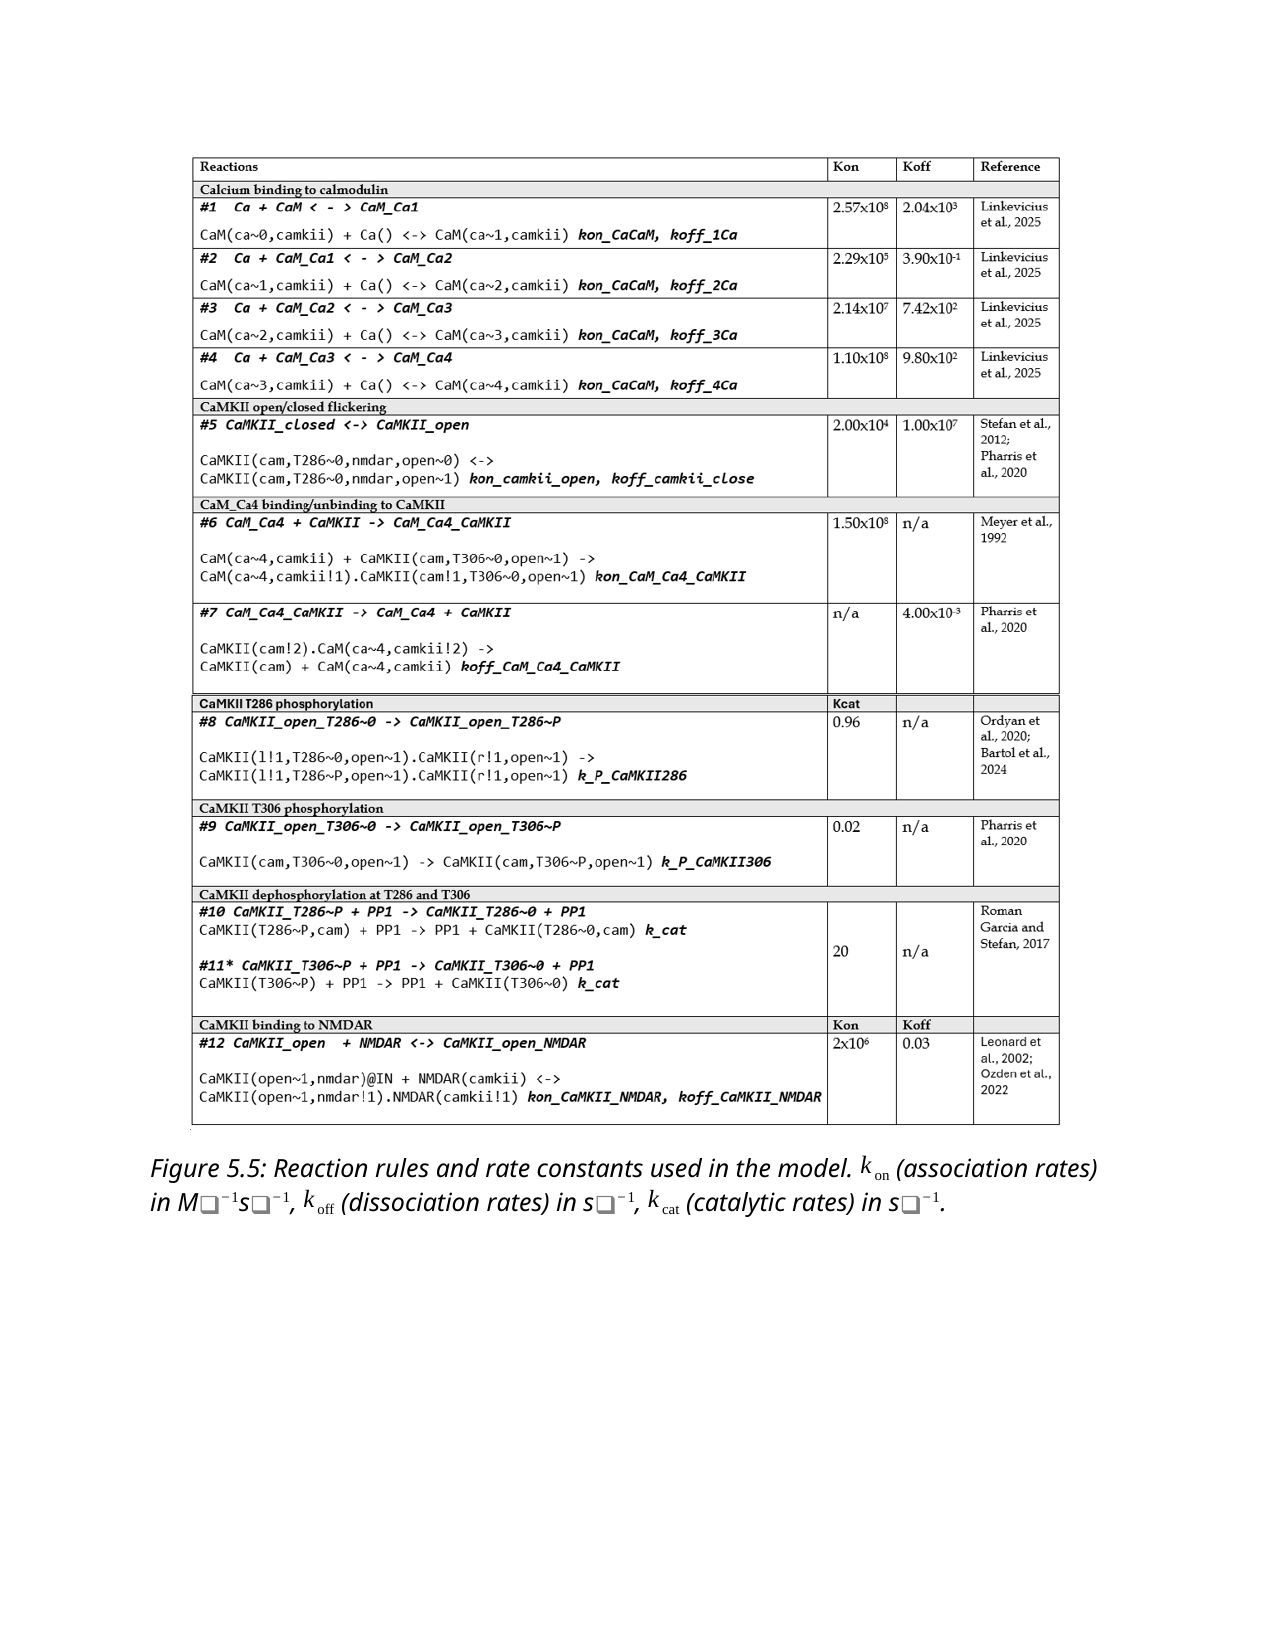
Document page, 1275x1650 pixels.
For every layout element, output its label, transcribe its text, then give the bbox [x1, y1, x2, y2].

table_header Figure 5.5: Reaction rules and rate constants used in the model. (association rates) in Ms, (dissociation rates) in s, (catalytic rates) in s. [139, 150, 1114, 1231]
picture [188, 153, 1064, 1130]
